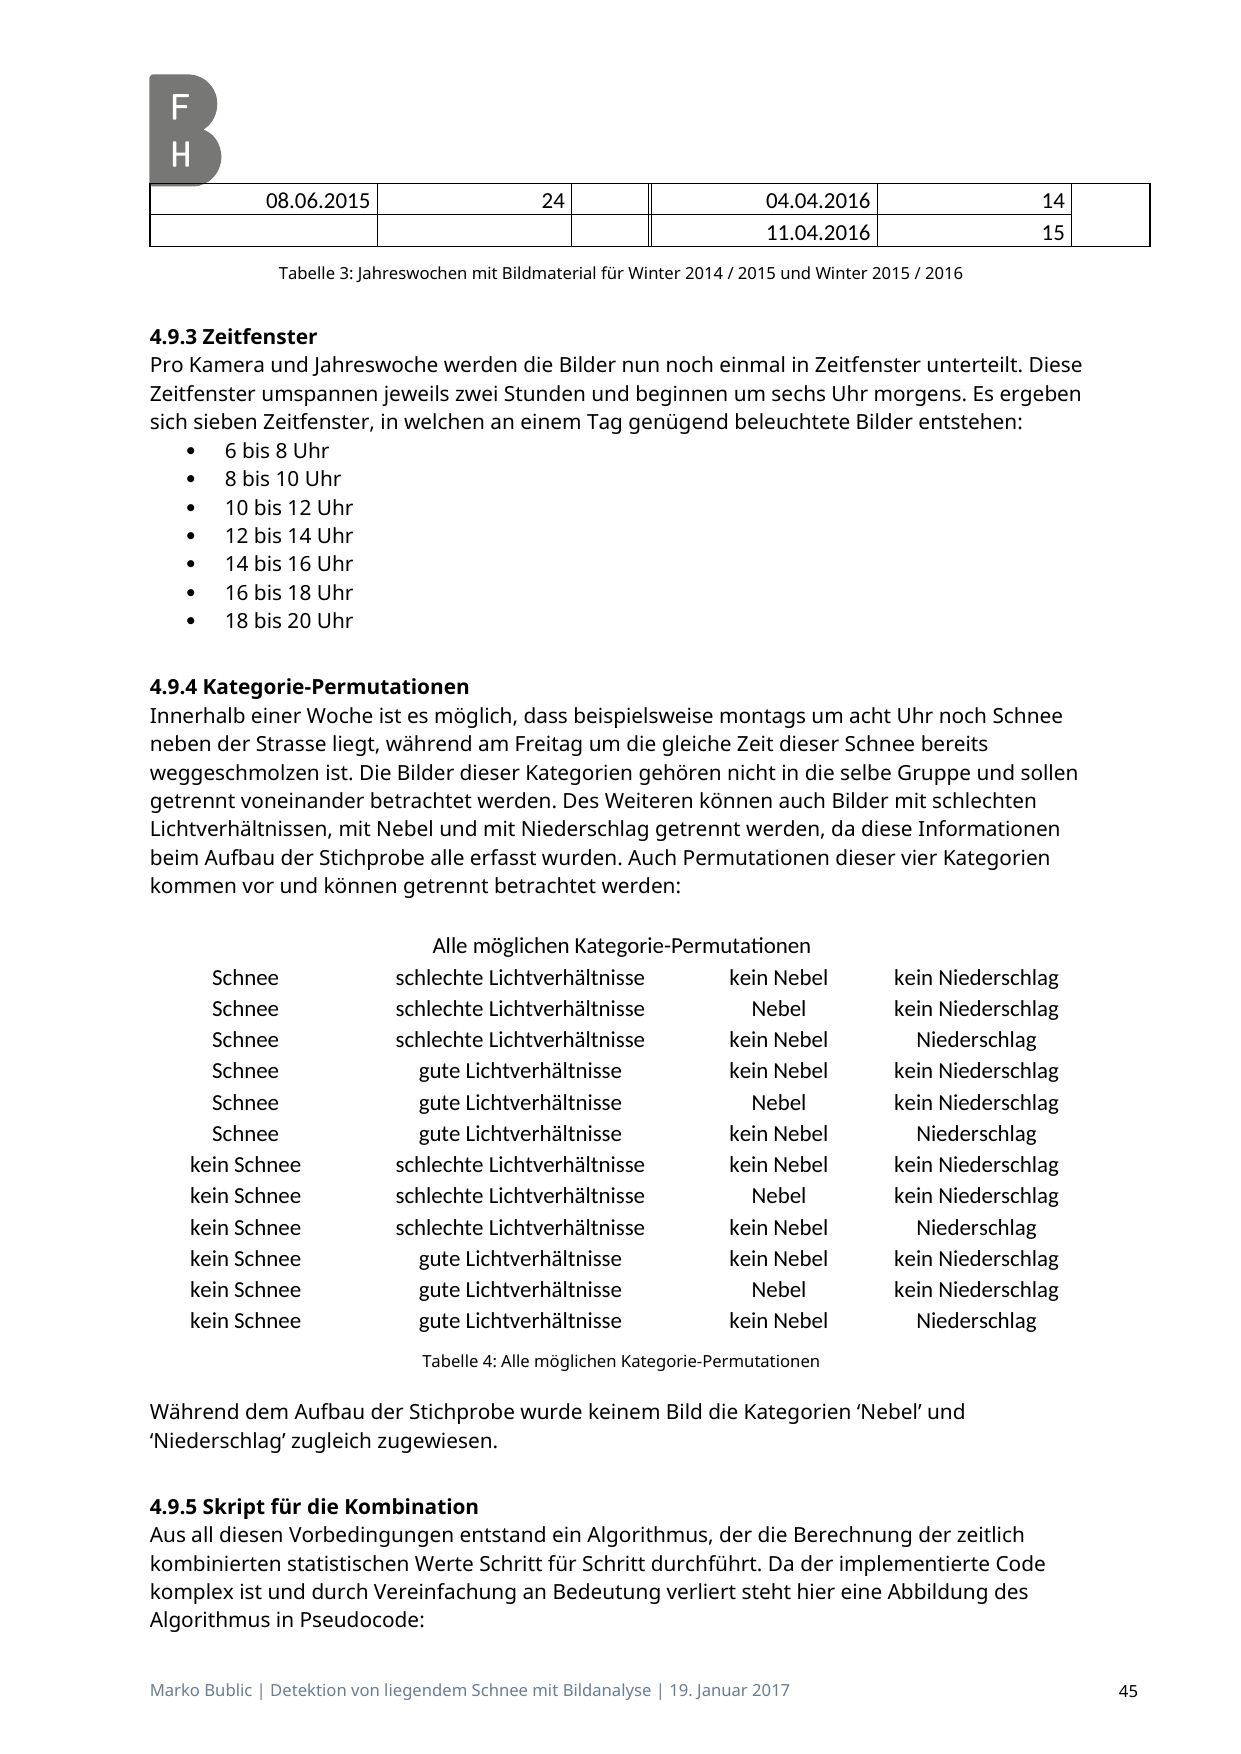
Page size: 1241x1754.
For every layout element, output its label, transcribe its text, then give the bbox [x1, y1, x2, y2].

table_cell Niederschlag [858, 1116, 1094, 1147]
table_cell kein Schnee [150, 1303, 341, 1334]
subtitle Zeitfenster [149, 322, 1093, 351]
text Innerhalb einer Woche ist es möglich, dass beispielsweise montags um acht Uhr noch Schnee neben der Strasse liegt, während am Freitag um die gleiche Zeit dieser Schnee bereits weggeschmolzen ist. Die Bilder dieser Kategorien gehören nicht in die selbe Gruppe und sollen getrennt voneinander betrachtet werden. Des Weiteren können auch Bilder mit schlechten Lichtverhältnissen, mit Nebel und mit Niederschlag getrennt werden, da diese Informationen beim Aufbau der Stichprobe alle erfasst wurden. Auch Permutationen dieser vier Kategorien kommen vor und können getrennt betrachtet werden: [149, 701, 1093, 900]
table_cell schlechte Lichtverhältnisse [341, 991, 699, 1022]
table_cell gute Lichtverhältnisse [341, 1303, 699, 1334]
table_cell gute Lichtverhältnisse [341, 1116, 699, 1147]
table_cell kein Nebel [699, 1241, 858, 1272]
table_cell Niederschlag [858, 1303, 1094, 1334]
table_cell [572, 215, 648, 246]
table_cell kein Schnee [150, 1241, 341, 1272]
table_cell kein Schnee [150, 1147, 341, 1178]
table_cell kein Schnee [150, 1272, 341, 1303]
table_cell Nebel [699, 1178, 858, 1209]
table_cell gute Lichtverhältnisse [341, 1085, 699, 1116]
table_cell Nebel [699, 1272, 858, 1303]
table_cell kein Nebel [699, 1022, 858, 1053]
table_cell kein Nebel [699, 1303, 858, 1334]
table_cell 04.04.2016 [652, 184, 877, 214]
table_cell Niederschlag [858, 1022, 1094, 1053]
table_cell kein Nebel [699, 1053, 858, 1084]
table_cell Schnee [150, 960, 341, 991]
table_cell 11.04.2016 [652, 215, 877, 246]
list 10 bis 12 Uhr [187, 493, 1093, 521]
table_cell gute Lichtverhältnisse [341, 1053, 699, 1084]
table_cell kein Schnee [150, 1178, 341, 1209]
table_cell schlechte Lichtverhältnisse [341, 1178, 699, 1209]
table_cell kein Niederschlag [858, 1241, 1094, 1272]
table_cell kein Niederschlag [858, 1178, 1094, 1209]
text Tabelle 3: Jahreswochen mit Bildmaterial für Winter 2014 / 2015 und Winter 2015 / 2016 [149, 259, 1093, 284]
table_cell Schnee [150, 991, 341, 1022]
table_cell 08.06.2015 [151, 184, 377, 214]
text Pro Kamera und Jahreswoche werden die Bilder nun noch einmal in Zeitfenster unterteilt. Diese Zeitfenster umspannen jeweils zwei Stunden und beginnen um sechs Uhr morgens. Es ergeben sich sieben Zeitfenster, in welchen an einem Tag genügend beleuchtete Bilder entstehen: [149, 351, 1093, 436]
table_cell kein Nebel [699, 1116, 858, 1147]
table_cell kein Nebel [699, 1210, 858, 1241]
table_cell 15 [878, 215, 1071, 246]
table_cell kein Schnee [150, 1210, 341, 1241]
table_cell kein Nebel [699, 960, 858, 991]
table_cell kein Niederschlag [858, 1272, 1094, 1303]
table_cell Schnee [150, 1085, 341, 1116]
text Während dem Aufbau der Stichprobe wurde keinem Bild die Kategorien ‘Nebel’ und ‘Niederschlag’ zugleich zugewiesen. [149, 1397, 1093, 1454]
table_cell [378, 215, 571, 246]
list 8 bis 10 Uhr [187, 464, 1093, 493]
list 18 bis 20 Uhr [187, 606, 1093, 635]
table_cell schlechte Lichtverhältnisse [341, 1147, 699, 1178]
table_cell kein Niederschlag [858, 1085, 1094, 1116]
list 12 bis 14 Uhr [187, 521, 1093, 549]
table_cell kein Niederschlag [858, 960, 1094, 991]
table_cell schlechte Lichtverhältnisse [341, 1210, 699, 1241]
table_cell 14 [878, 184, 1071, 214]
list 14 bis 16 Uhr [187, 549, 1093, 578]
table_cell kein Niederschlag [858, 1147, 1094, 1178]
subtitle Skript für die Kombination [149, 1492, 1093, 1520]
table_cell kein Niederschlag [858, 991, 1094, 1022]
table_cell [151, 215, 377, 246]
table_cell schlechte Lichtverhältnisse [341, 1022, 699, 1053]
list 16 bis 18 Uhr [187, 578, 1093, 606]
table_cell Nebel [699, 991, 858, 1022]
table_cell Schnee [150, 1022, 341, 1053]
table_cell Schnee [150, 1116, 341, 1147]
table_cell kein Nebel [699, 1147, 858, 1178]
table_cell gute Lichtverhältnisse [341, 1241, 699, 1272]
table_cell gute Lichtverhältnisse [341, 1272, 699, 1303]
list 6 bis 8 Uhr [187, 436, 1093, 464]
text Aus all diesen Vorbedingungen entstand ein Algorithmus, der die Berechnung der zeitlich kombinierten statistischen Werte Schritt für Schritt durchführt. Da der implementierte Code komplex ist und durch Vereinfachung an Bedeutung verliert steht hier eine Abbildung des Algorithmus in Pseudocode: [149, 1520, 1093, 1634]
table_cell schlechte Lichtverhältnisse [341, 960, 699, 991]
table_cell Niederschlag [858, 1210, 1094, 1241]
table_cell Nebel [699, 1085, 858, 1116]
table_header Alle möglichen Kategorie-Permutationen [150, 928, 1094, 959]
text Tabelle 4: Alle möglichen Kategorie-Permutationen [149, 1347, 1093, 1372]
table_cell Schnee [150, 1053, 341, 1084]
subtitle Kategorie-Permutationen [149, 672, 1093, 701]
table_cell 24 [378, 184, 571, 214]
table_cell kein Niederschlag [858, 1053, 1094, 1084]
